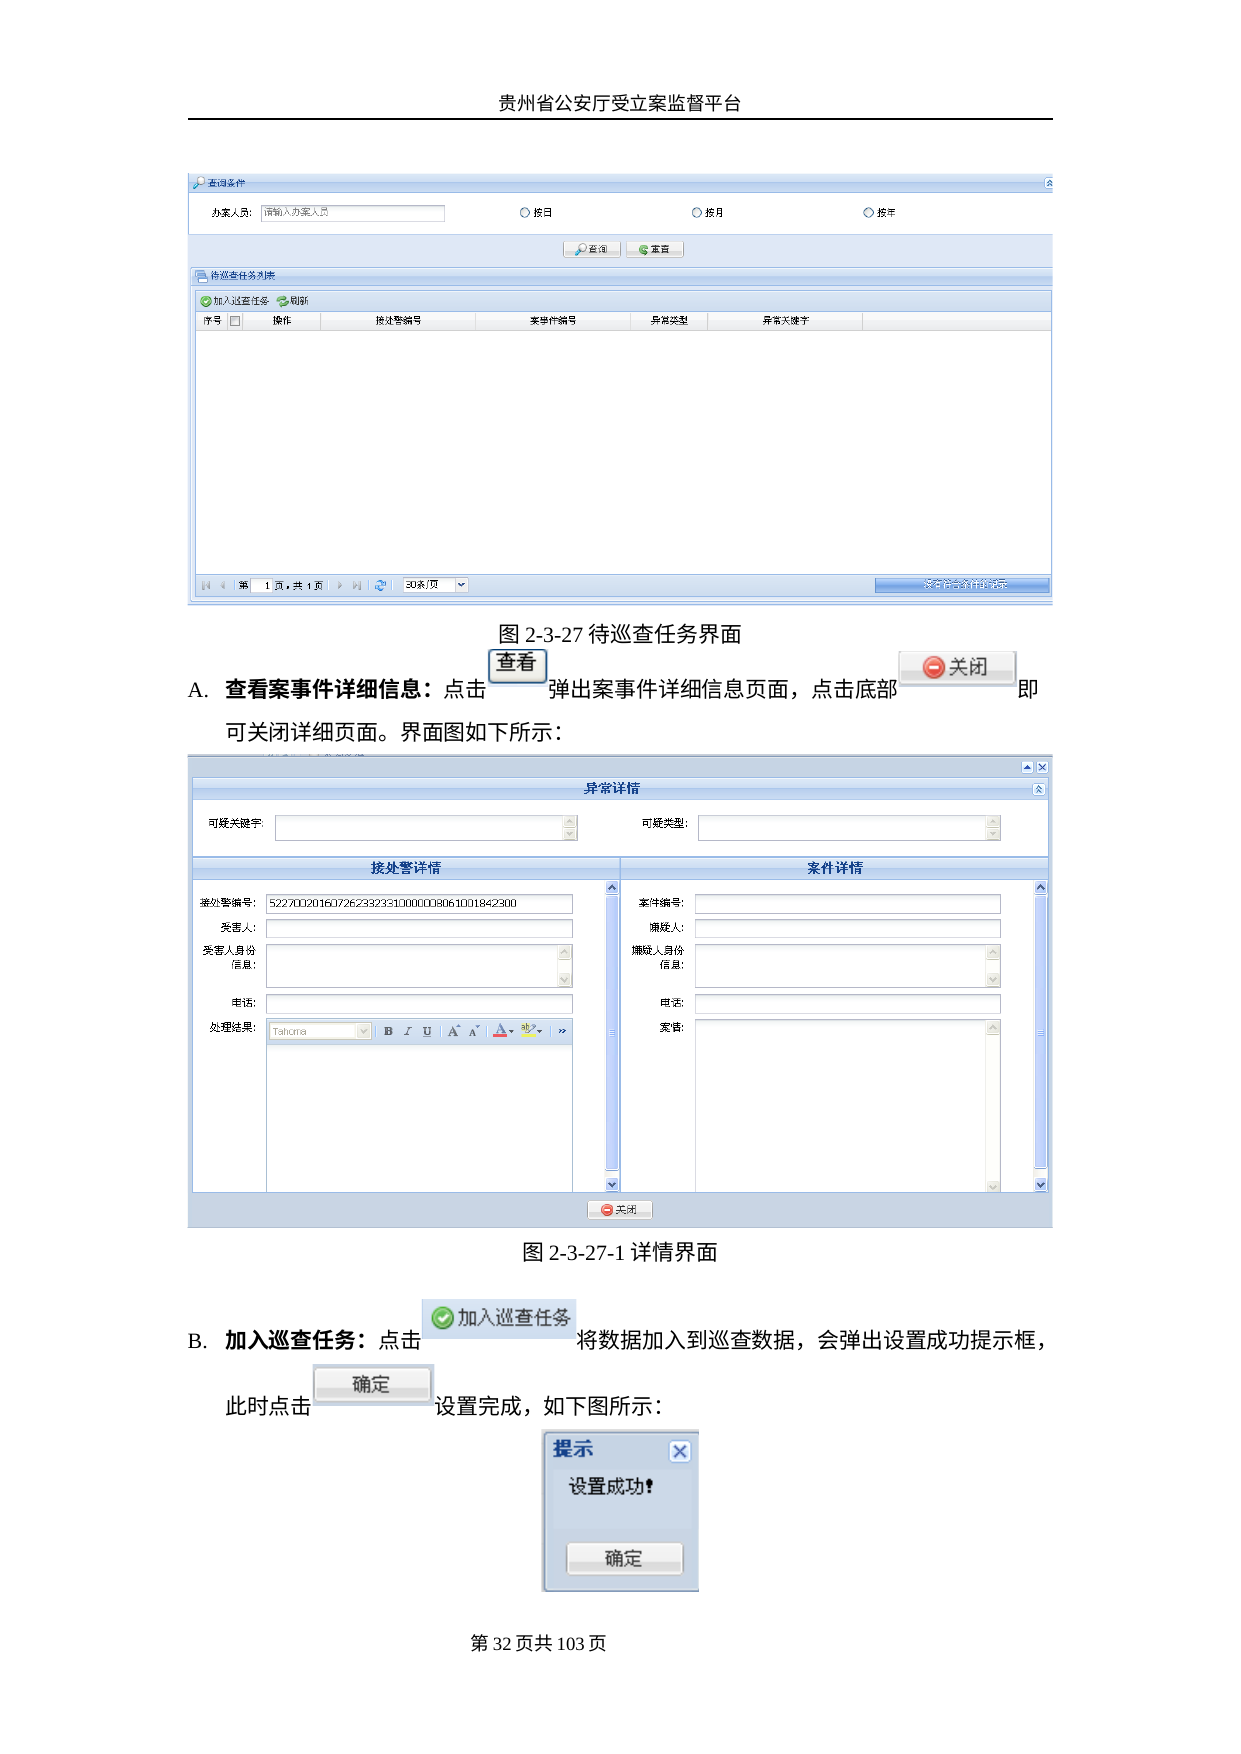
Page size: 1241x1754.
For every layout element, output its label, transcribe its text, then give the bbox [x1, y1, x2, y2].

text 图2-3-27 待巡查任务界面 [187, 617, 1053, 649]
picture [187, 754, 1053, 1228]
list 加入巡查任务：点击将数据加入到巡查数据，会弹出设置成功提示框，此时点击设置完成，如下图所示： [187, 1299, 1053, 1429]
picture [898, 651, 1018, 687]
picture [421, 1299, 577, 1339]
picture [541, 1429, 699, 1592]
text 图2-3-27-1 详情界面 [187, 1234, 1053, 1267]
picture [187, 173, 1053, 606]
picture [487, 649, 549, 687]
list 查看案事件详细信息：点击弹出案事件详细信息页面，点击底部即可关闭详细页面。界面图如下所示： [187, 649, 1053, 747]
picture [312, 1364, 435, 1406]
